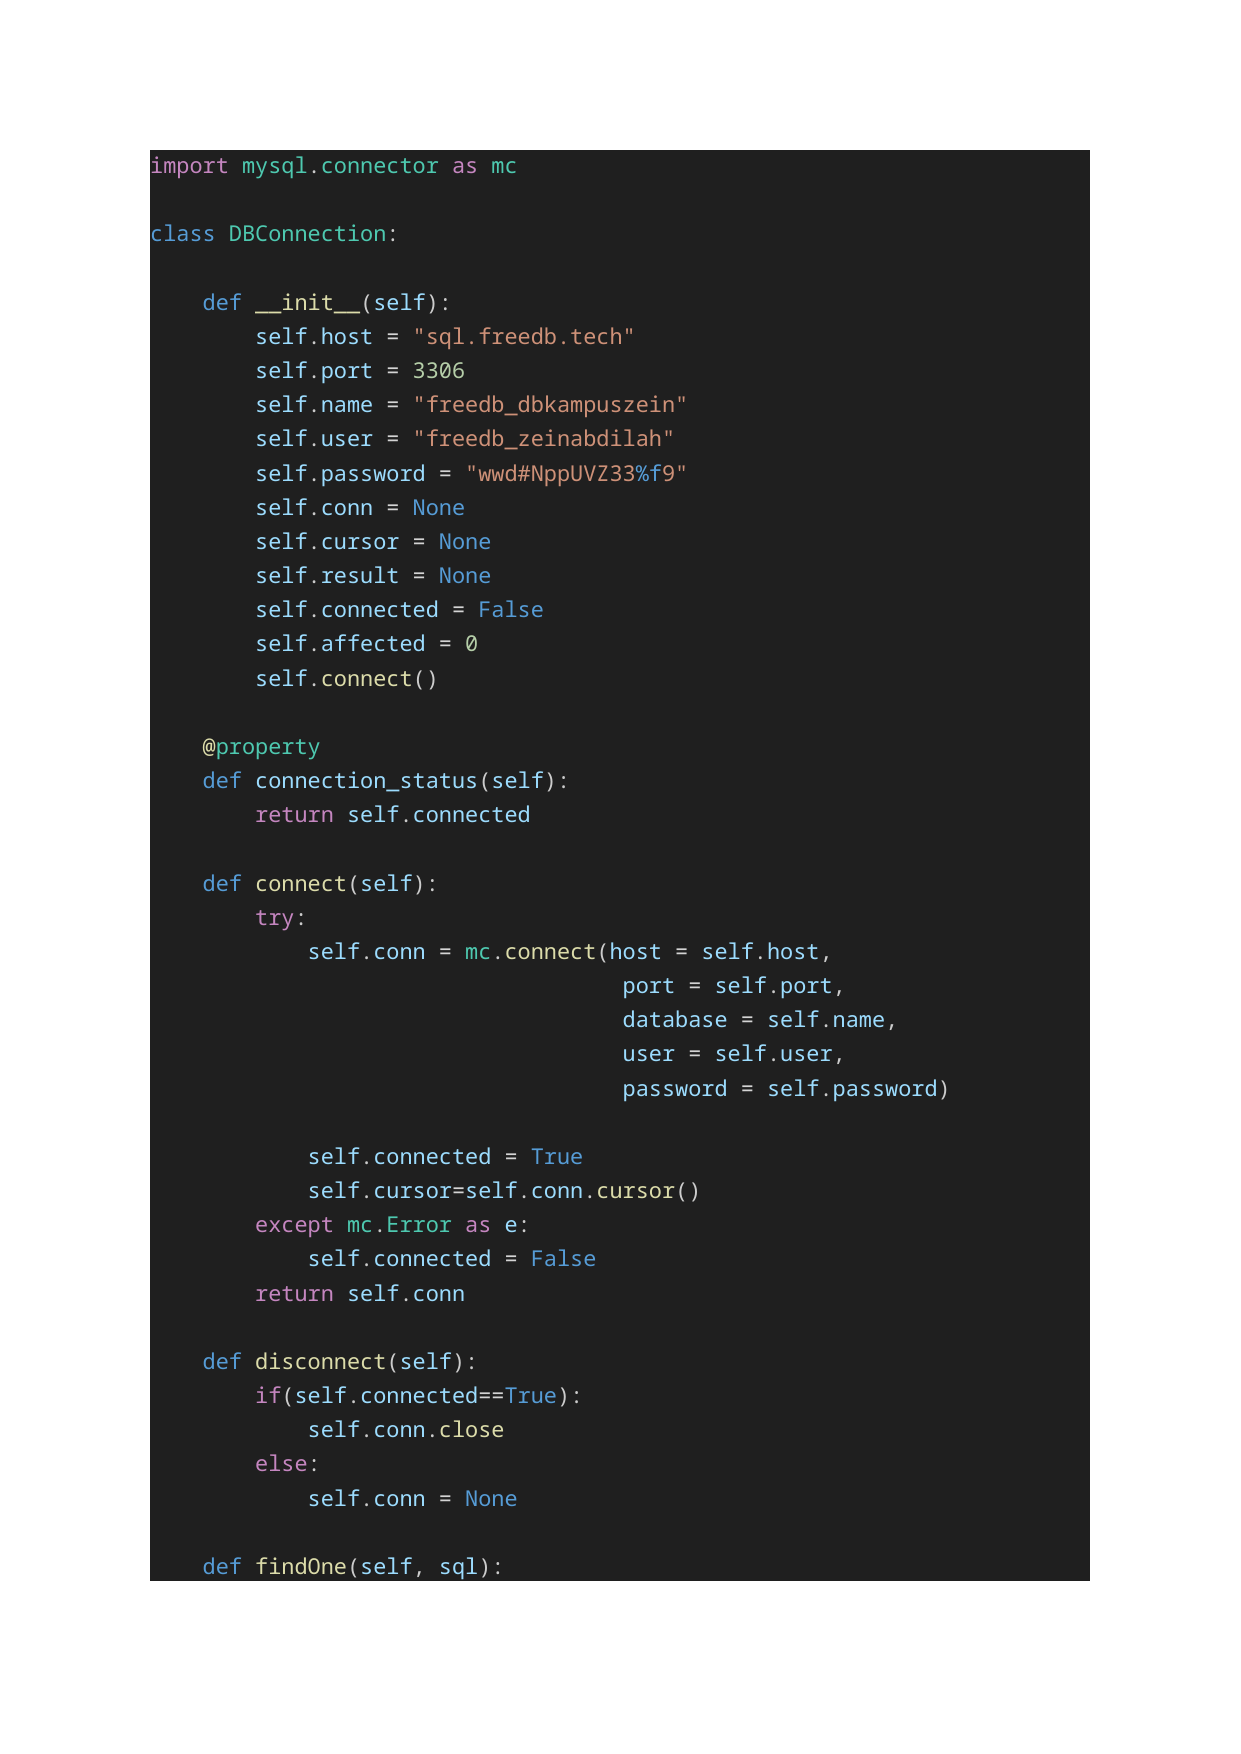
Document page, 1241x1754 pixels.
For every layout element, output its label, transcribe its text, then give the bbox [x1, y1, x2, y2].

text self.cursor=self.conn.cursor() [150, 1175, 1090, 1205]
text self.conn = None [150, 1482, 1090, 1512]
text return self.connected [150, 799, 1090, 829]
text else: [150, 1448, 1090, 1478]
text if(self.connected==True): [150, 1380, 1090, 1410]
text return self.conn [150, 1277, 1090, 1307]
text def __init__(self): [150, 287, 1090, 316]
text self.affected = 0 [150, 628, 1090, 658]
text self.password = "wwd#NppUVZ33%f9" [150, 457, 1090, 487]
text self.connected = False [150, 594, 1090, 624]
text self.conn = mc.connect(host = self.host, [150, 936, 1090, 966]
text def connect(self): [150, 867, 1090, 897]
text self.connect() [150, 662, 1090, 692]
text port = self.port, [150, 970, 1090, 1000]
text self.conn.close [150, 1414, 1090, 1444]
text self.conn = None [150, 492, 1090, 521]
text @property [150, 731, 1090, 761]
text def findOne(self, sql): [150, 1551, 1090, 1581]
text self.user = "freedb_zeinabdilah" [150, 423, 1090, 453]
text try: [150, 902, 1090, 931]
text self.cursor = None [150, 526, 1090, 556]
text except mc.Error as e: [150, 1209, 1090, 1239]
text user = self.user, [150, 1038, 1090, 1068]
text import mysql.connector as mc [150, 150, 1090, 180]
text self.connected = True [150, 1141, 1090, 1171]
text self.host = "sql.freedb.tech" [150, 321, 1090, 351]
text class DBConnection: [150, 218, 1090, 248]
text def disconnect(self): [150, 1346, 1090, 1376]
text def connection_status(self): [150, 765, 1090, 795]
text self.port = 3306 [150, 355, 1090, 385]
text password = self.password) [150, 1072, 1090, 1102]
text self.result = None [150, 560, 1090, 590]
text self.connected = False [150, 1243, 1090, 1273]
text self.name = "freedb_dbkampuszein" [150, 389, 1090, 419]
text database = self.name, [150, 1004, 1090, 1034]
